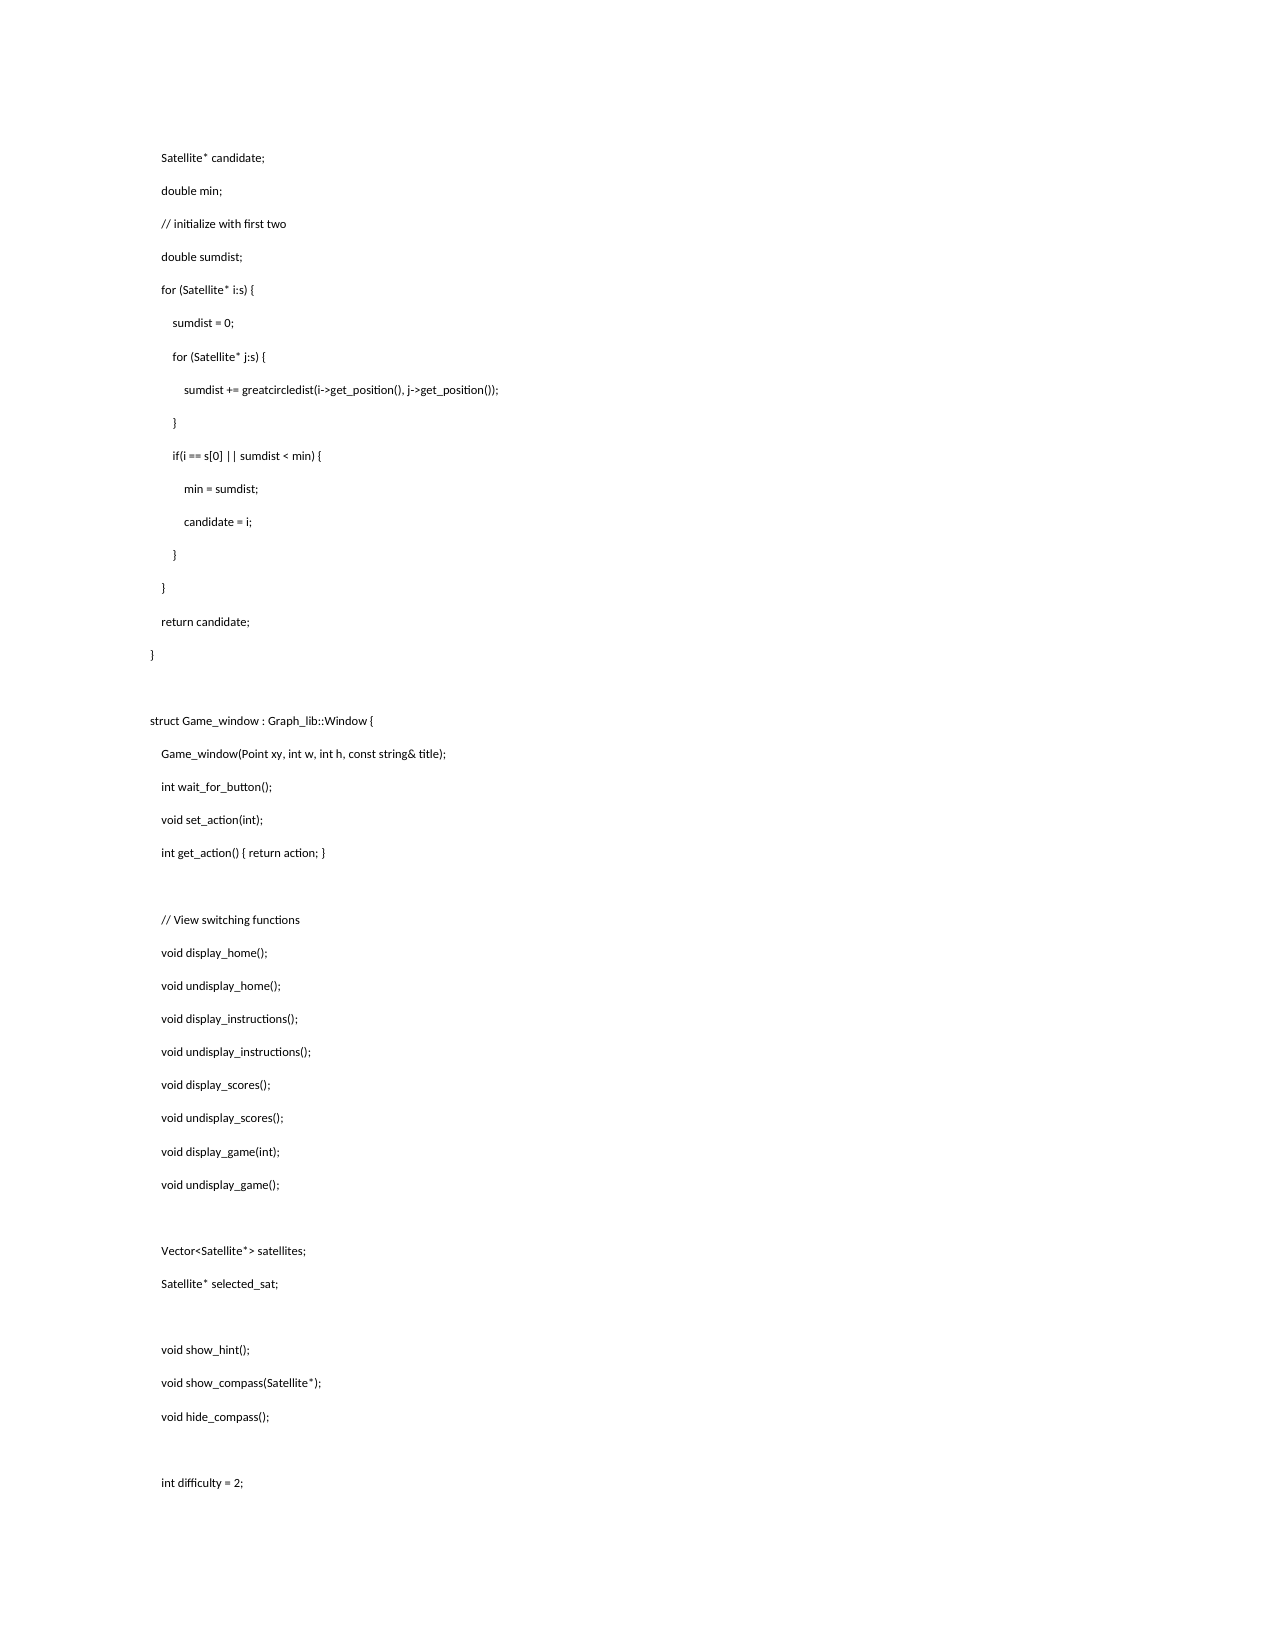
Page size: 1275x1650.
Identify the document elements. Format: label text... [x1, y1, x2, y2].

text Satellite* selected_sat; [150, 1276, 1125, 1292]
text sumdist += greatcircledist(i->get_position(), j->get_position()); [150, 382, 1125, 397]
text // initialize with first two [150, 216, 1125, 232]
text struct Game_window : Graph_lib::Window { [150, 713, 1125, 728]
text void display_home(); [150, 945, 1125, 960]
text Satellite* candidate; [150, 150, 1125, 165]
text void undisplay_game(); [150, 1177, 1125, 1192]
text void undisplay_home(); [150, 978, 1125, 993]
text Game_window(Point xy, int w, int h, const string& title); [150, 746, 1125, 762]
text for (Satellite* j:s) { [150, 349, 1125, 364]
text void show_compass(Satellite*); [150, 1376, 1125, 1391]
text } [150, 647, 1125, 662]
text void undisplay_instructions(); [150, 1044, 1125, 1060]
text // View switching functions [150, 912, 1125, 927]
text min = sumdist; [150, 481, 1125, 497]
text for (Satellite* i:s) { [150, 282, 1125, 298]
text void display_scores(); [150, 1077, 1125, 1093]
text int get_action() { return action; } [150, 846, 1125, 861]
text } [150, 415, 1125, 430]
text double sumdist; [150, 249, 1125, 265]
text void hide_compass(); [150, 1409, 1125, 1424]
text void display_game(int); [150, 1144, 1125, 1159]
text void display_instructions(); [150, 1011, 1125, 1027]
text if(i == s[0] || sumdist < min) { [150, 448, 1125, 463]
text void set_action(int); [150, 812, 1125, 828]
text } [150, 581, 1125, 596]
text Vector<Satellite*> satellites; [150, 1243, 1125, 1258]
text void show_hint(); [150, 1342, 1125, 1358]
text sumdist = 0; [150, 316, 1125, 331]
text } [150, 547, 1125, 563]
text int difficulty = 2; [150, 1475, 1125, 1490]
text return candidate; [150, 614, 1125, 629]
text void undisplay_scores(); [150, 1111, 1125, 1126]
text int wait_for_button(); [150, 779, 1125, 795]
text double min; [150, 183, 1125, 198]
text candidate = i; [150, 514, 1125, 530]
